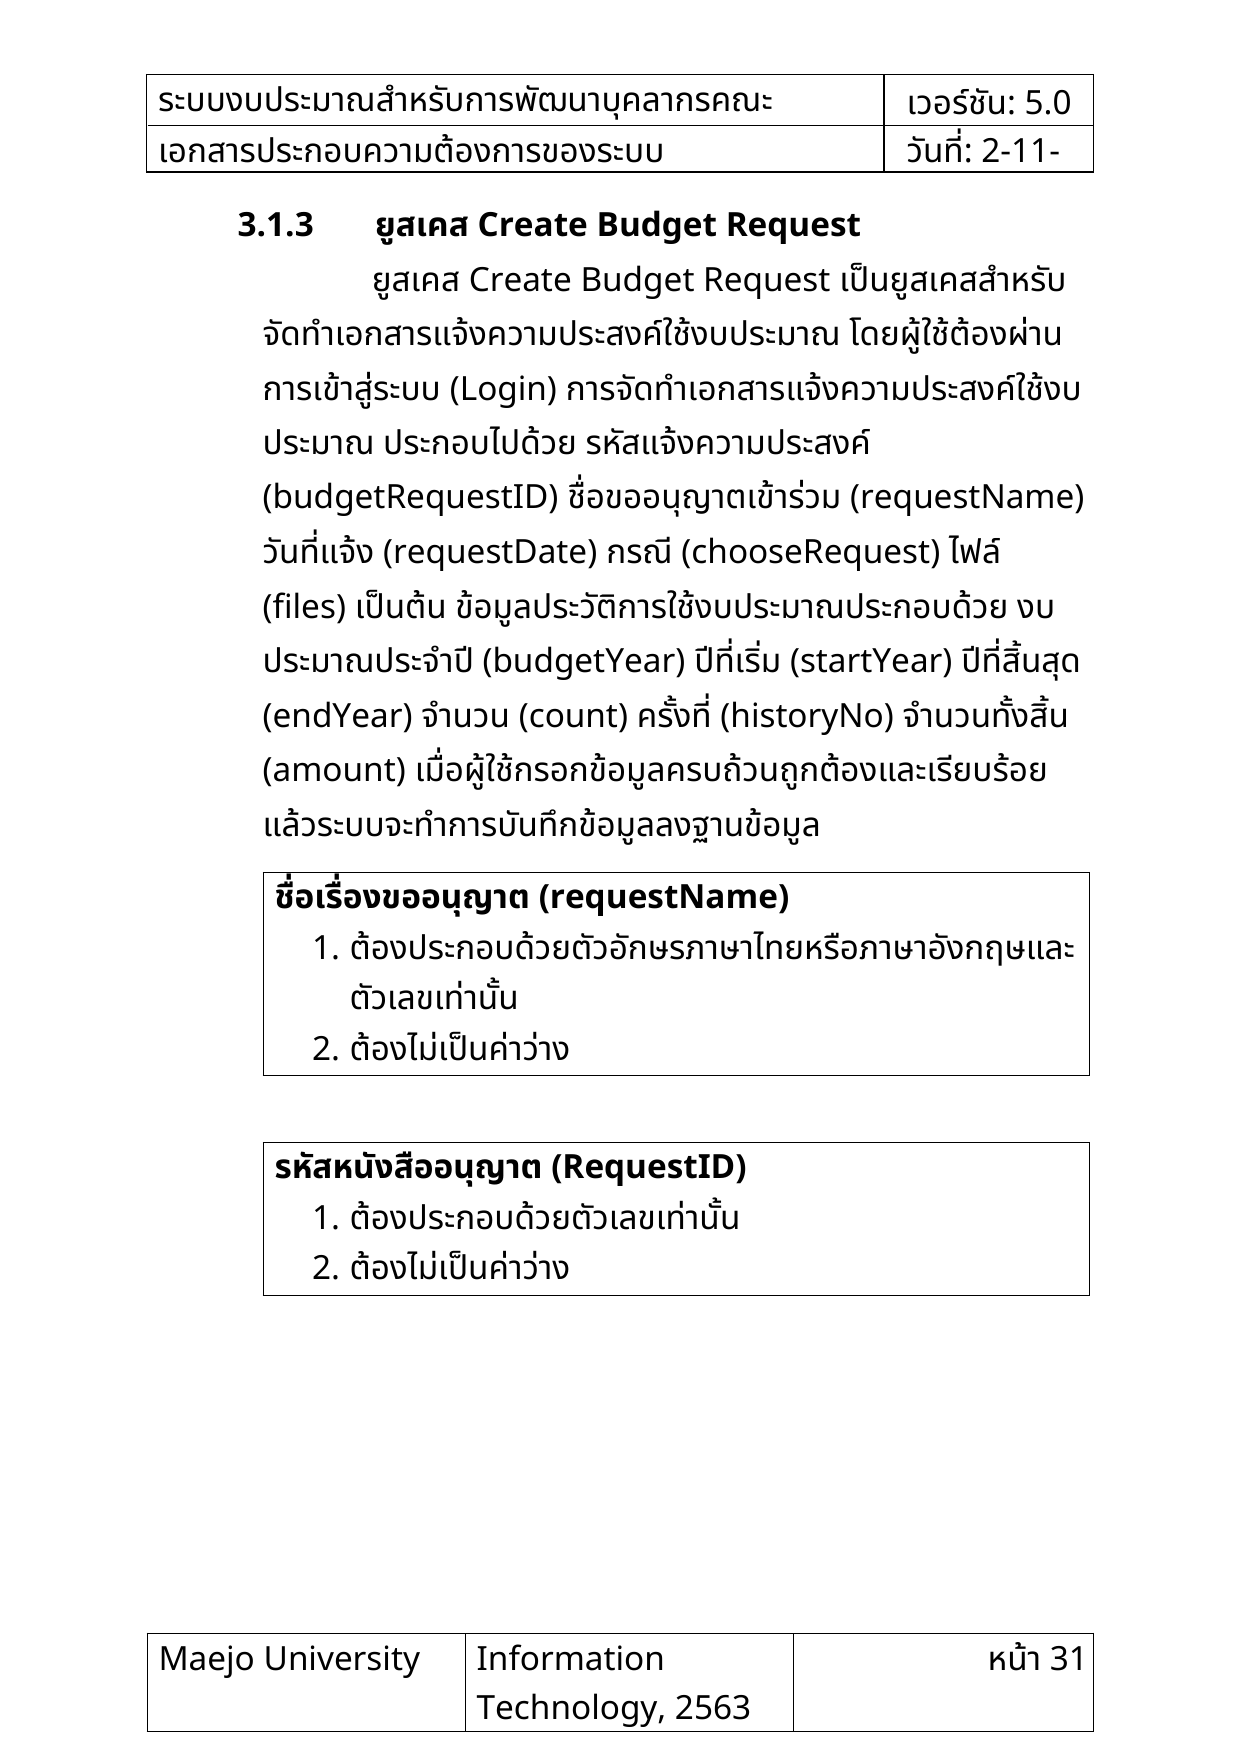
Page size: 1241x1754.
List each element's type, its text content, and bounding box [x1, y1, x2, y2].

subtitle ยูสเคส Create Budget Request [150, 201, 1090, 251]
table_header รหัสหนังสืออนุญาต (RequestID) ต้องประกอบด้วยตัวเลขเท่านั้น ต้องไม่เป็นค่าว่าง [264, 1143, 1089, 1295]
table_header ชื่อเรื่องขออนุญาต (requestName) ต้องประกอบด้วยตัวอักษรภาษาไทยหรือภาษาอังกฤษและตัวเลขเท่านั้น ต้องไม่เป็นค่าว่าง [264, 873, 1089, 1075]
list ยูสเคส Create Budget Request เป็นยูสเคสสำหรับจัดทำเอกสารแจ้งความประสงค์ใช้งบประมาณ โดยผู้ใช้ต้องผ่านการเข้าสู่ระบบ (Login) การจัดทำเอกสารแจ้งความประสงค์ใช้งบประมาณ ประกอบไปด้วย รหัสแจ้งความประสงค์ (budgetRequestID) ชื่อขออนุญาตเข้าร่วม (requestName) วันที่แจ้ง (requestDate) กรณี (chooseRequest) ไฟล์ (files) เป็นต้น ข้อมูลประวัติการใช้งบประมาณประกอบด้วย งบประมาณประจำปี (budgetYear) ปีที่เริ่ม (startYear) ปีที่สิ้นสุด (endYear) จำนวน (count) ครั้งที่ (historyNo) จำนวนทั้งสิ้น (amount) เมื่อผู้ใช้กรอกข้อมูลครบถ้วนถูกต้องและเรียบร้อยแล้วระบบจะทำการบันทึกข้อมูลลงฐานข้อมูล [262, 255, 1090, 851]
